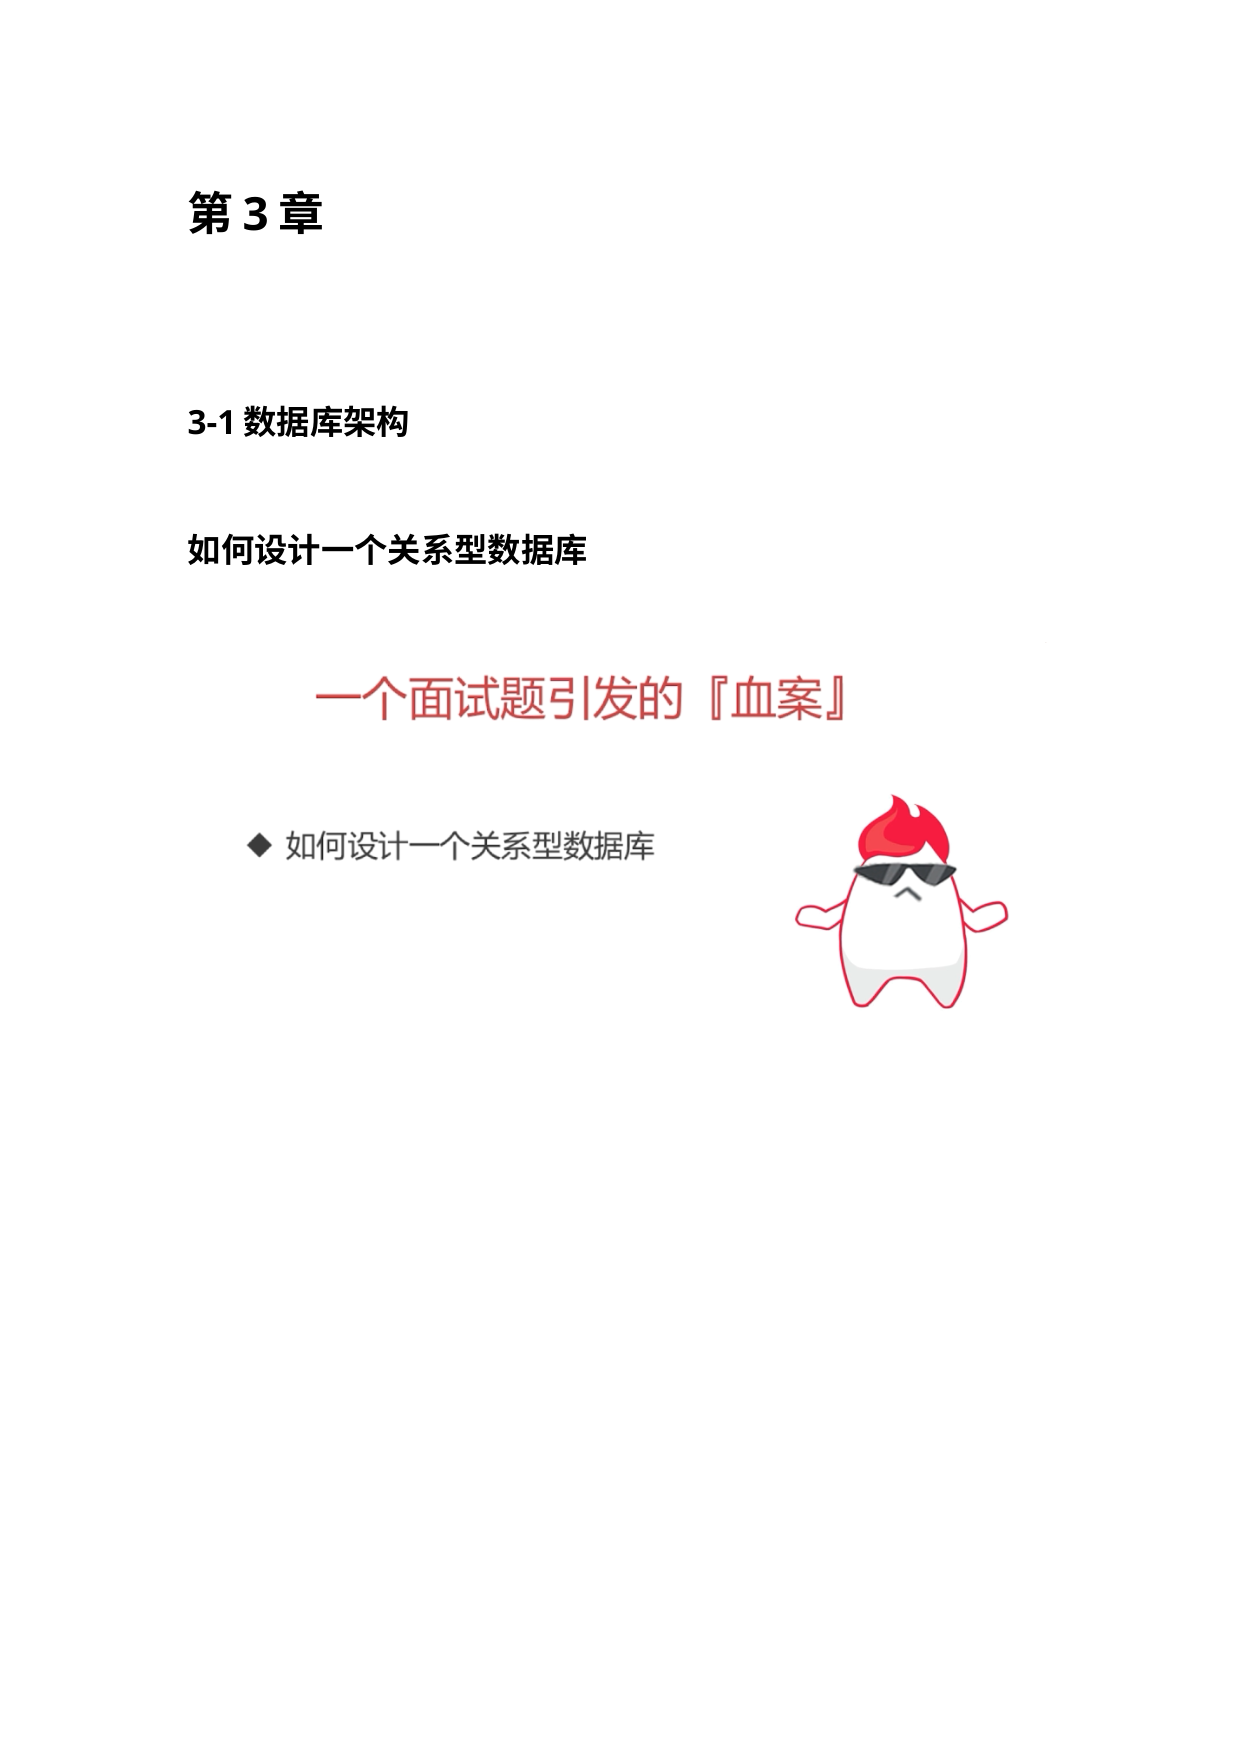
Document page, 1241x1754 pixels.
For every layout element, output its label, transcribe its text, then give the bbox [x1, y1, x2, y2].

subtitle 第3章 [187, 162, 1053, 259]
picture [187, 642, 1053, 1040]
subtitle 3-1数据库架构 [187, 388, 1053, 453]
subtitle 如何设计一个关系型数据库 [187, 515, 1053, 580]
